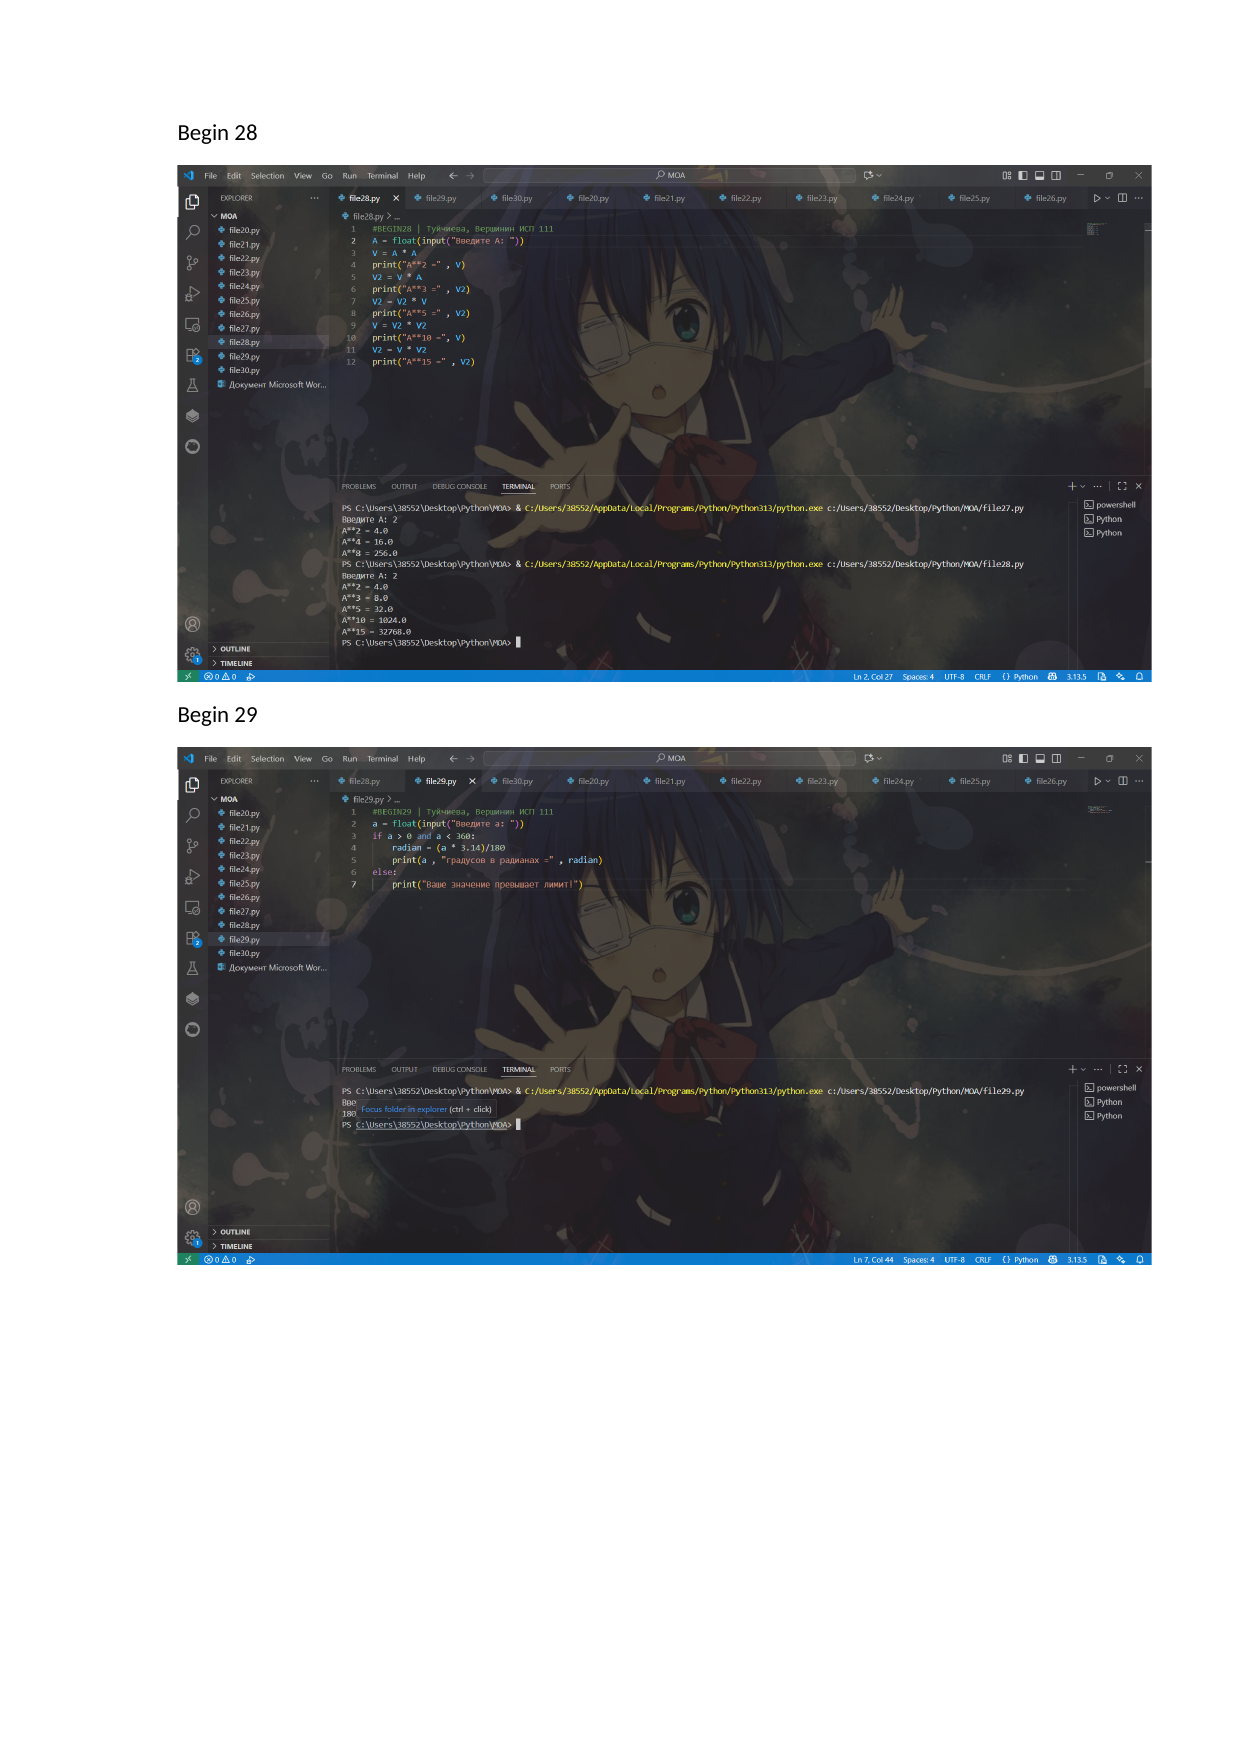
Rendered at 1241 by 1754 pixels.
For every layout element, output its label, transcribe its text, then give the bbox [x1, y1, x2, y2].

text Begin 28 [177, 118, 1152, 146]
text Begin 29 [177, 701, 1152, 729]
picture [177, 747, 1152, 1265]
picture [177, 165, 1152, 682]
